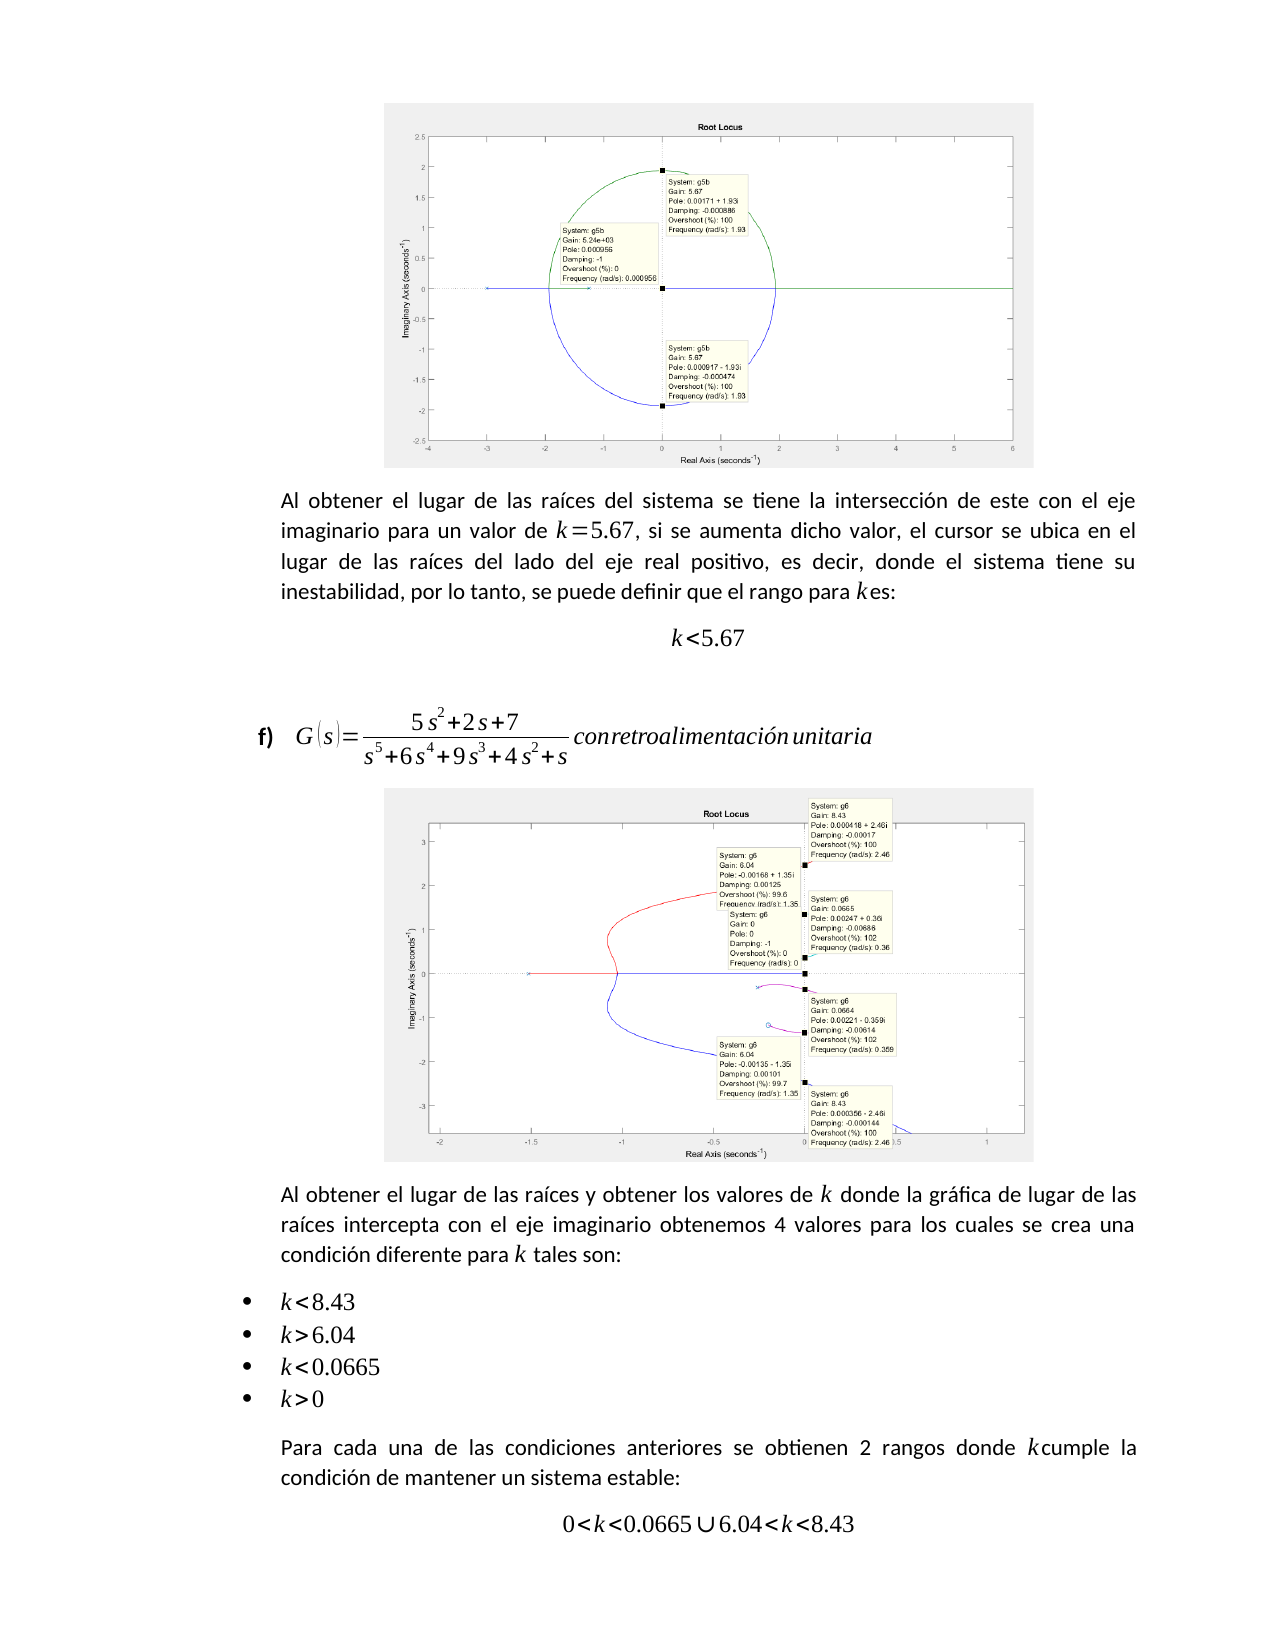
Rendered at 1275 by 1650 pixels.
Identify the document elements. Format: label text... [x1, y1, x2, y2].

picture [384, 103, 1034, 468]
text Para cada una de las condiciones anteriores se obtienen 2 rangos donde cumple la condición de mantener un sistema estable: [281, 1433, 1137, 1491]
picture [384, 788, 1034, 1162]
text Al obtener el lugar de las raíces del sistema se tiene la intersección de este con el eje imaginario para un valor de , si se aumenta dicho valor, el cursor se ubica en el lugar de las raíces del lado del eje real positivo, es decir, donde el sistema tiene su inestabilidad, por lo tanto, se puede definir que el rango para es: [281, 486, 1137, 605]
text Al obtener el lugar de las raíces y obtener los valores de donde la gráfica de lugar de las raíces intercepta con el eje imaginario obtenemos 4 valores para los cuales se crea una condición diferente para tales son: [281, 1180, 1137, 1268]
